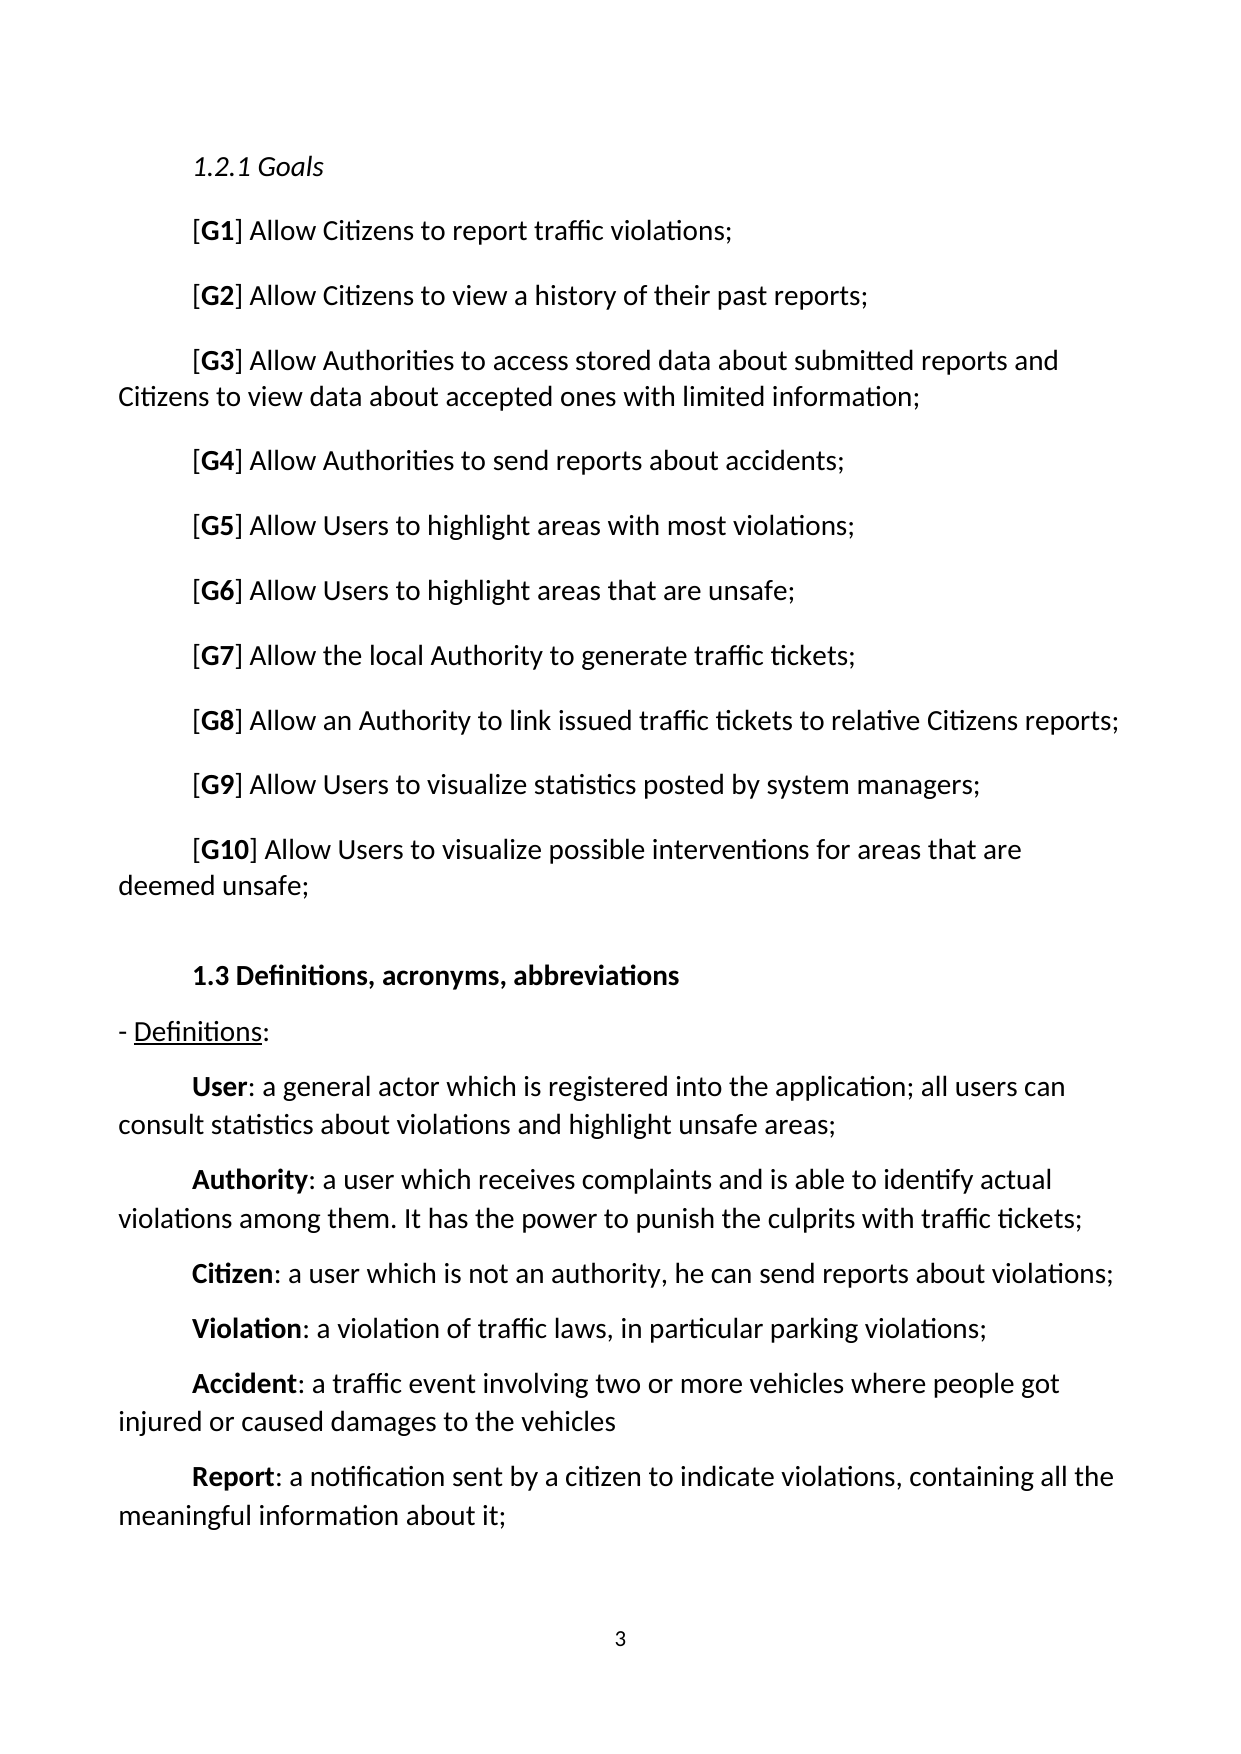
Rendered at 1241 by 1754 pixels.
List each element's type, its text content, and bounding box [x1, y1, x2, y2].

text [G10] Allow Users to visualize possible interventions for areas that are deemed unsafe; [118, 831, 1122, 902]
text [G1] Allow Citizens to report traffic violations; [118, 212, 1122, 248]
text Citizen: a user which is not an authority, he can send reports about violations; [118, 1255, 1122, 1290]
text Authority: a user which receives complaints and is able to identify actual violations among them. It has the power to punish the culprits with traffic tickets; [118, 1161, 1122, 1235]
text User: a general actor which is registered into the application; all users can consult statistics about violations and highlight unsafe areas; [118, 1068, 1122, 1142]
text Violation: a violation of traffic laws, in particular parking violations; [118, 1310, 1122, 1346]
text - Definitions: [118, 1013, 1122, 1048]
text [G2] Allow Citizens to view a history of their past reports; [118, 277, 1122, 313]
text [G6] Allow Users to highlight areas that are unsafe; [118, 572, 1122, 608]
text [G3] Allow Authorities to access stored data about submitted reports and Citizens to view data about accepted ones with limited information; [118, 342, 1122, 413]
text [G4] Allow Authorities to send reports about accidents; [118, 442, 1122, 478]
text [G7] Allow the local Authority to generate traffic tickets; [118, 637, 1122, 672]
text Accident: a traffic event involving two or more vehicles where people got injured or caused damages to the vehicles [118, 1365, 1122, 1439]
text 1.2.1 Goals [118, 148, 1122, 183]
text [G5] Allow Users to highlight areas with most violations; [118, 507, 1122, 543]
text [G8] Allow an Authority to link issued traffic tickets to relative Citizens reports; [118, 702, 1122, 737]
text 1.3 Definitions, acronyms, abbreviations [118, 957, 1122, 993]
text Report: a notification sent by a citizen to indicate violations, containing all the meaningful information about it; [118, 1458, 1122, 1533]
text [G9] Allow Users to visualize statistics posted by system managers; [118, 766, 1122, 802]
